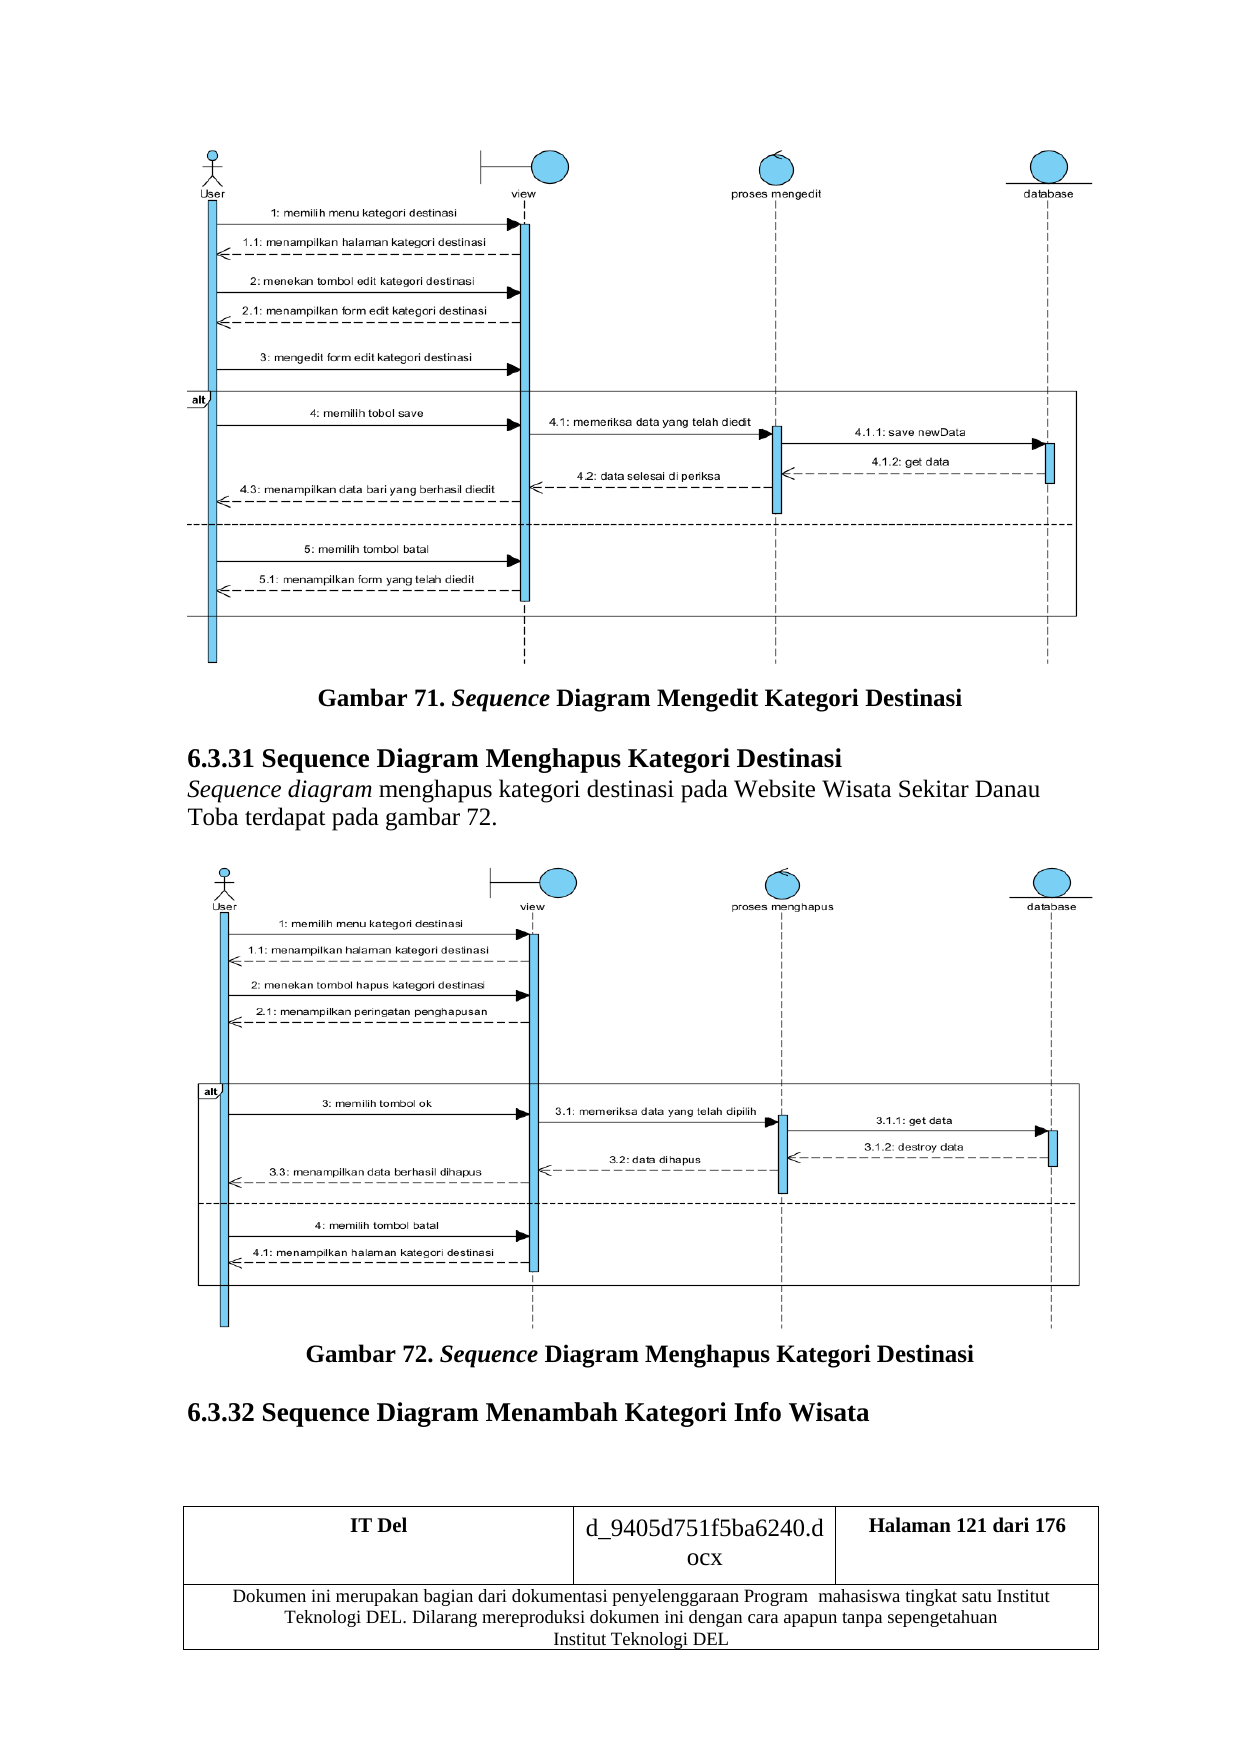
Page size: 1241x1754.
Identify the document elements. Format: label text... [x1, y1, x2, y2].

picture [187, 147, 1093, 683]
text 6.3.32 Sequence Diagram Menambah Kategori Info Wisata [187, 1396, 1092, 1427]
text 6.3.31 Sequence Diagram Menghapus Kategori Destinasi [187, 743, 1092, 774]
text Sequence diagram menghapus kategori destinasi pada Website Wisata Sekitar Danau Toba terdapat pada gambar 72. [187, 774, 1092, 831]
text Gambar 71. Sequence Diagram Mengedit Kategori Destinasi [187, 683, 1092, 711]
text Gambar 72. Sequence Diagram Menghapus Kategori Destinasi [187, 1339, 1092, 1367]
picture [187, 862, 1093, 1339]
